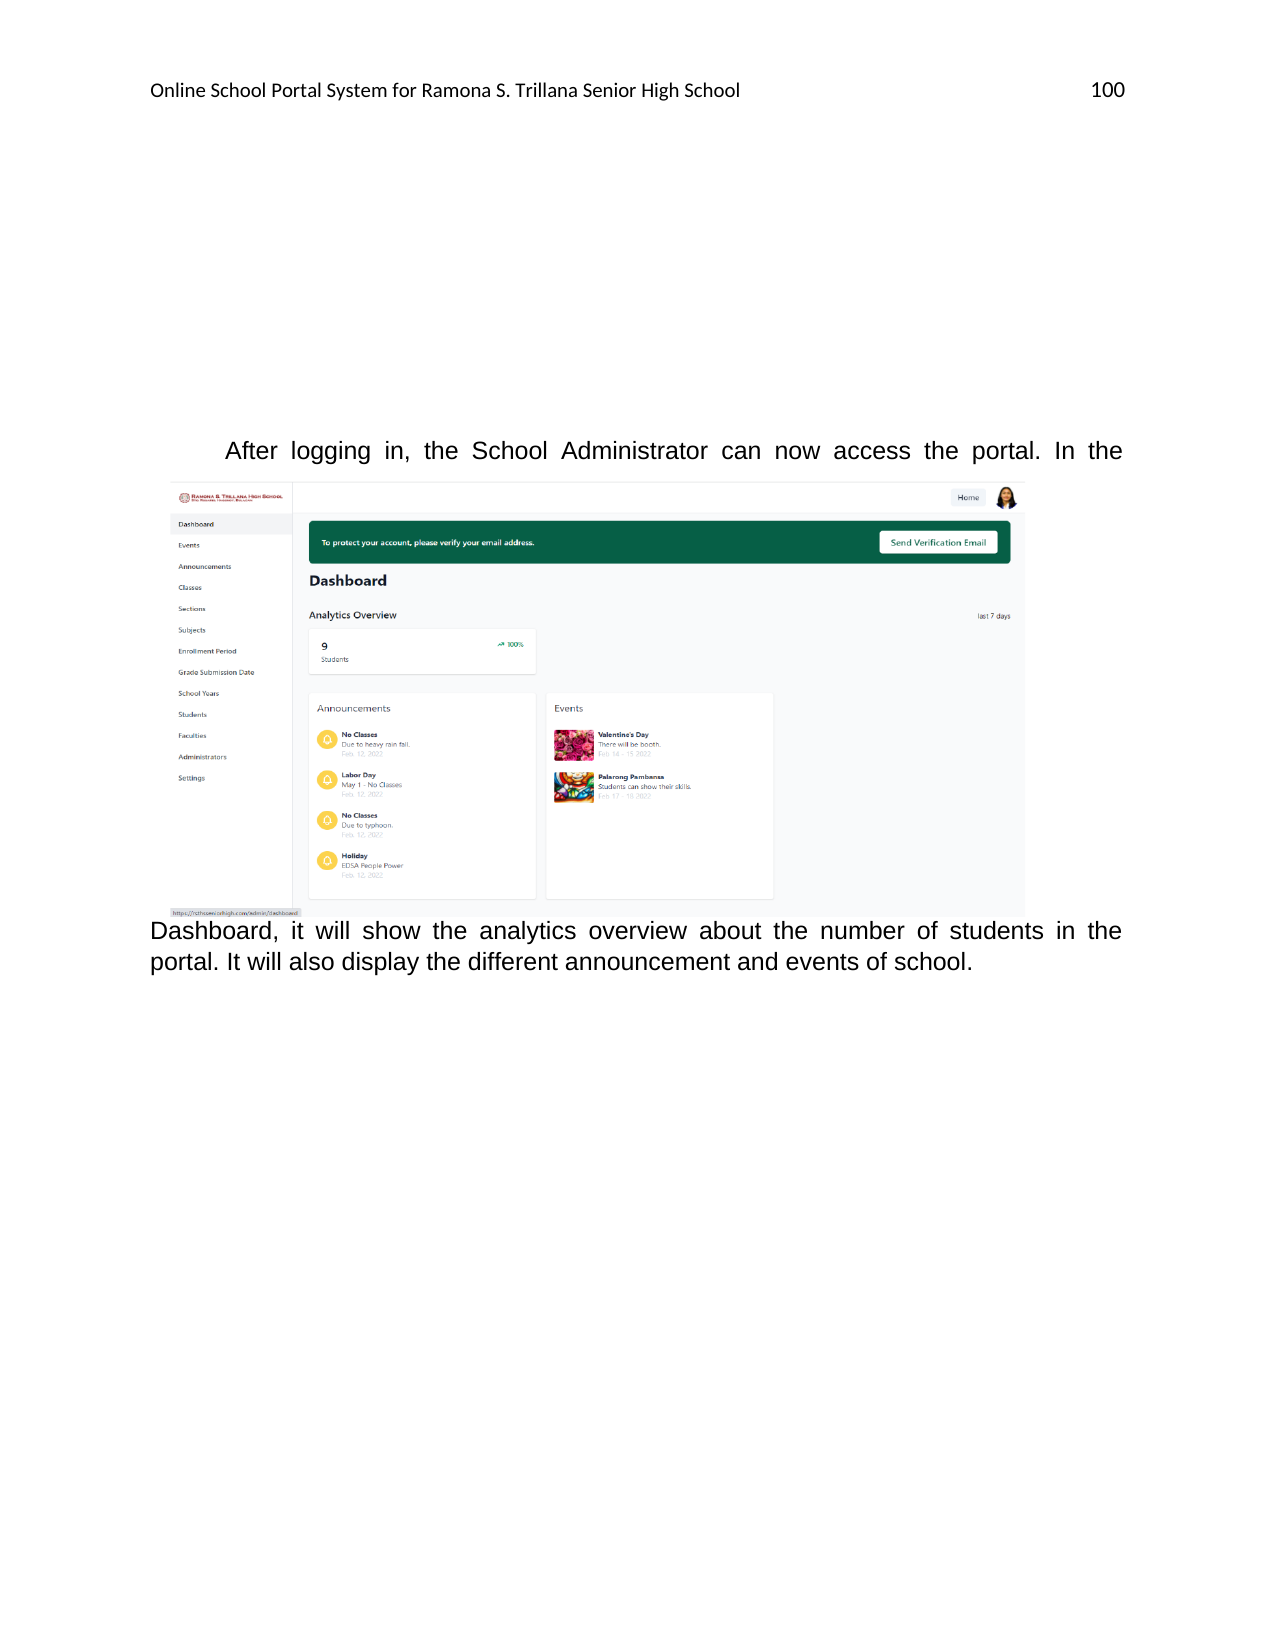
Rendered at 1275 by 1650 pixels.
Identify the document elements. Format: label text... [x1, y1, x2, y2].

picture [170, 481, 1026, 917]
